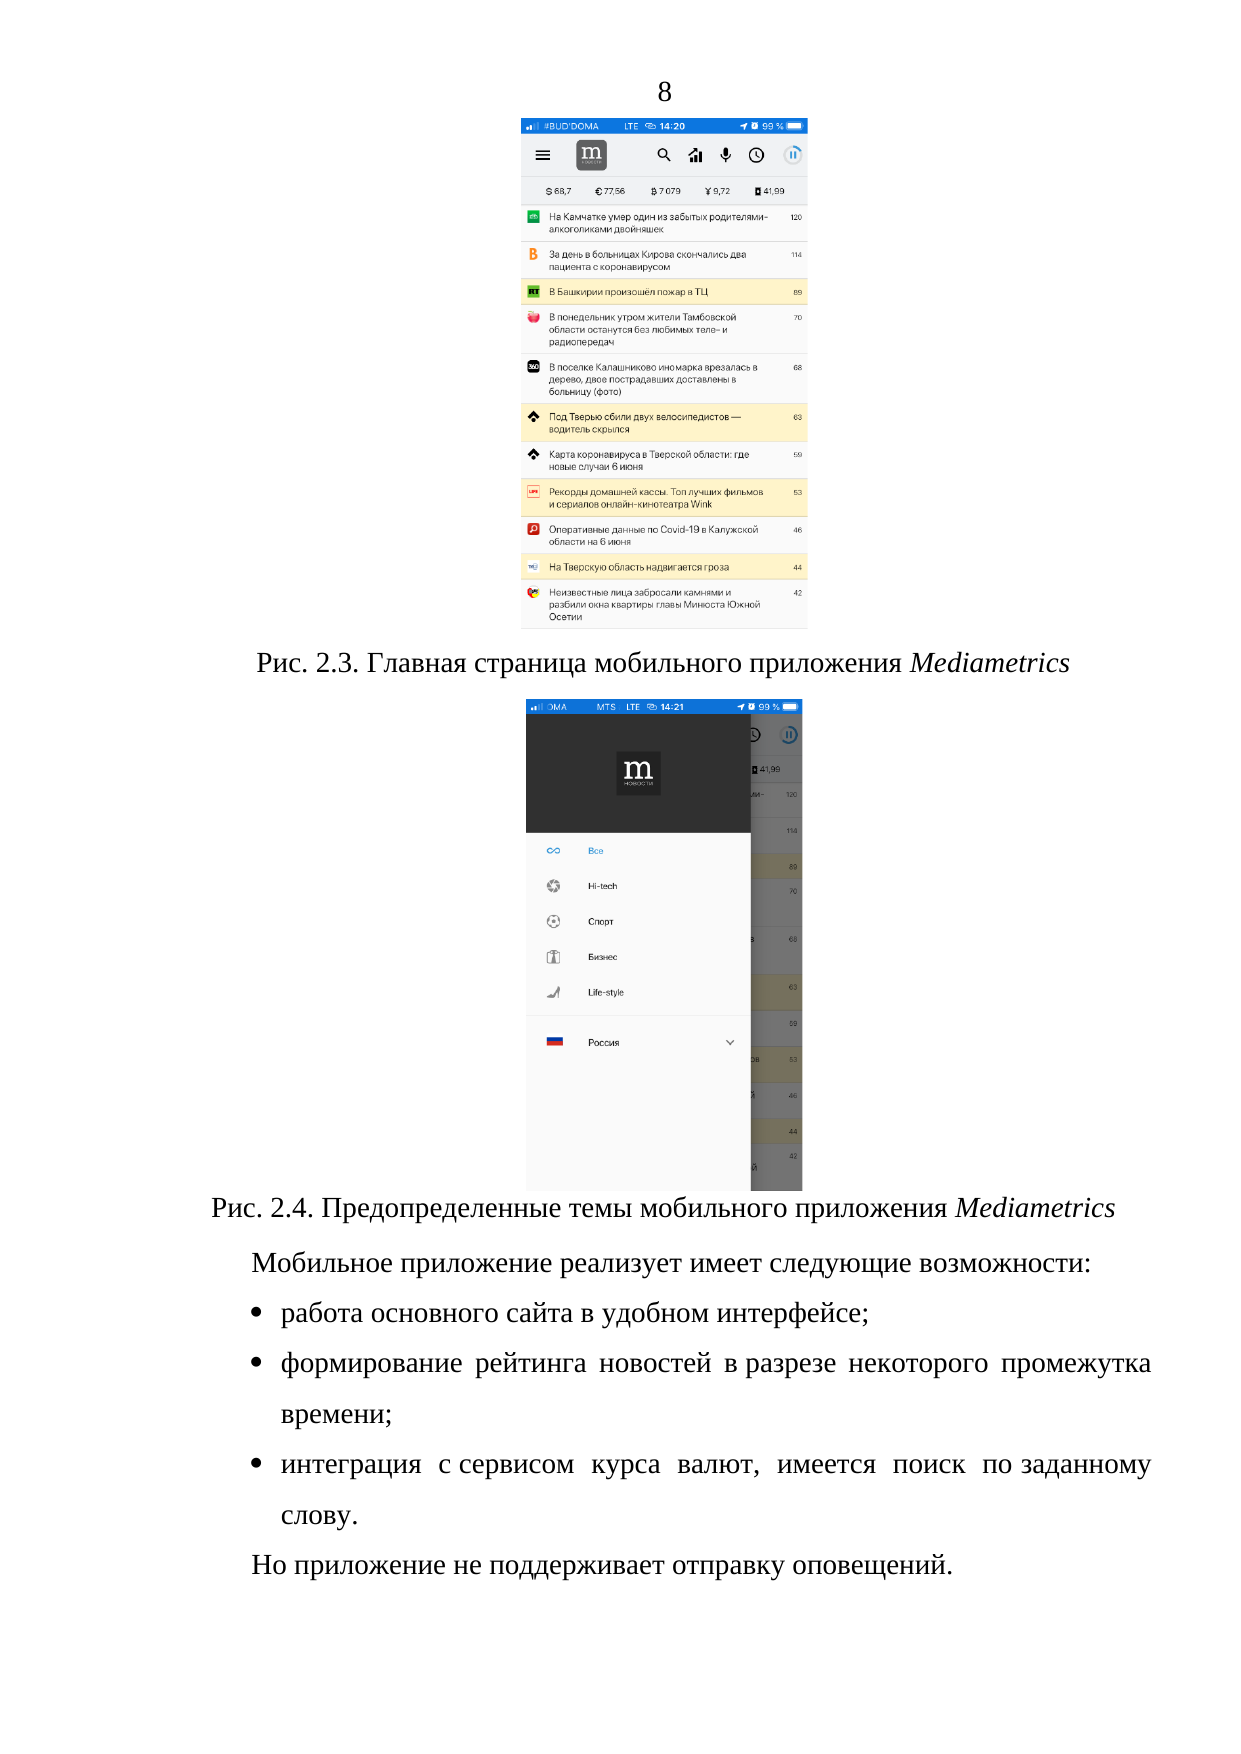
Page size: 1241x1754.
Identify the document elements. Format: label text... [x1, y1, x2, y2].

text формирование рейтинга новостей в разрезе некоторого промежутка времени; [251, 1346, 1152, 1429]
text Мобильное приложение реализует имеет следующие возможности: [177, 1245, 1152, 1278]
text Рис. 2.3. Главная страница мобильного приложения Mediametrics [177, 645, 1152, 678]
text Рис. 2.4. Предопределенные темы мобильного приложения Mediametrics [177, 1191, 1152, 1224]
picture [521, 118, 808, 629]
text интеграция с сервисом курса валют, имеется поиск по заданному слову. [251, 1446, 1152, 1530]
text Но приложение не поддерживает отправку оповещений. [177, 1547, 1152, 1581]
picture [526, 699, 803, 1191]
text работа основного сайта в удобном интерфейсе; [251, 1295, 1152, 1329]
